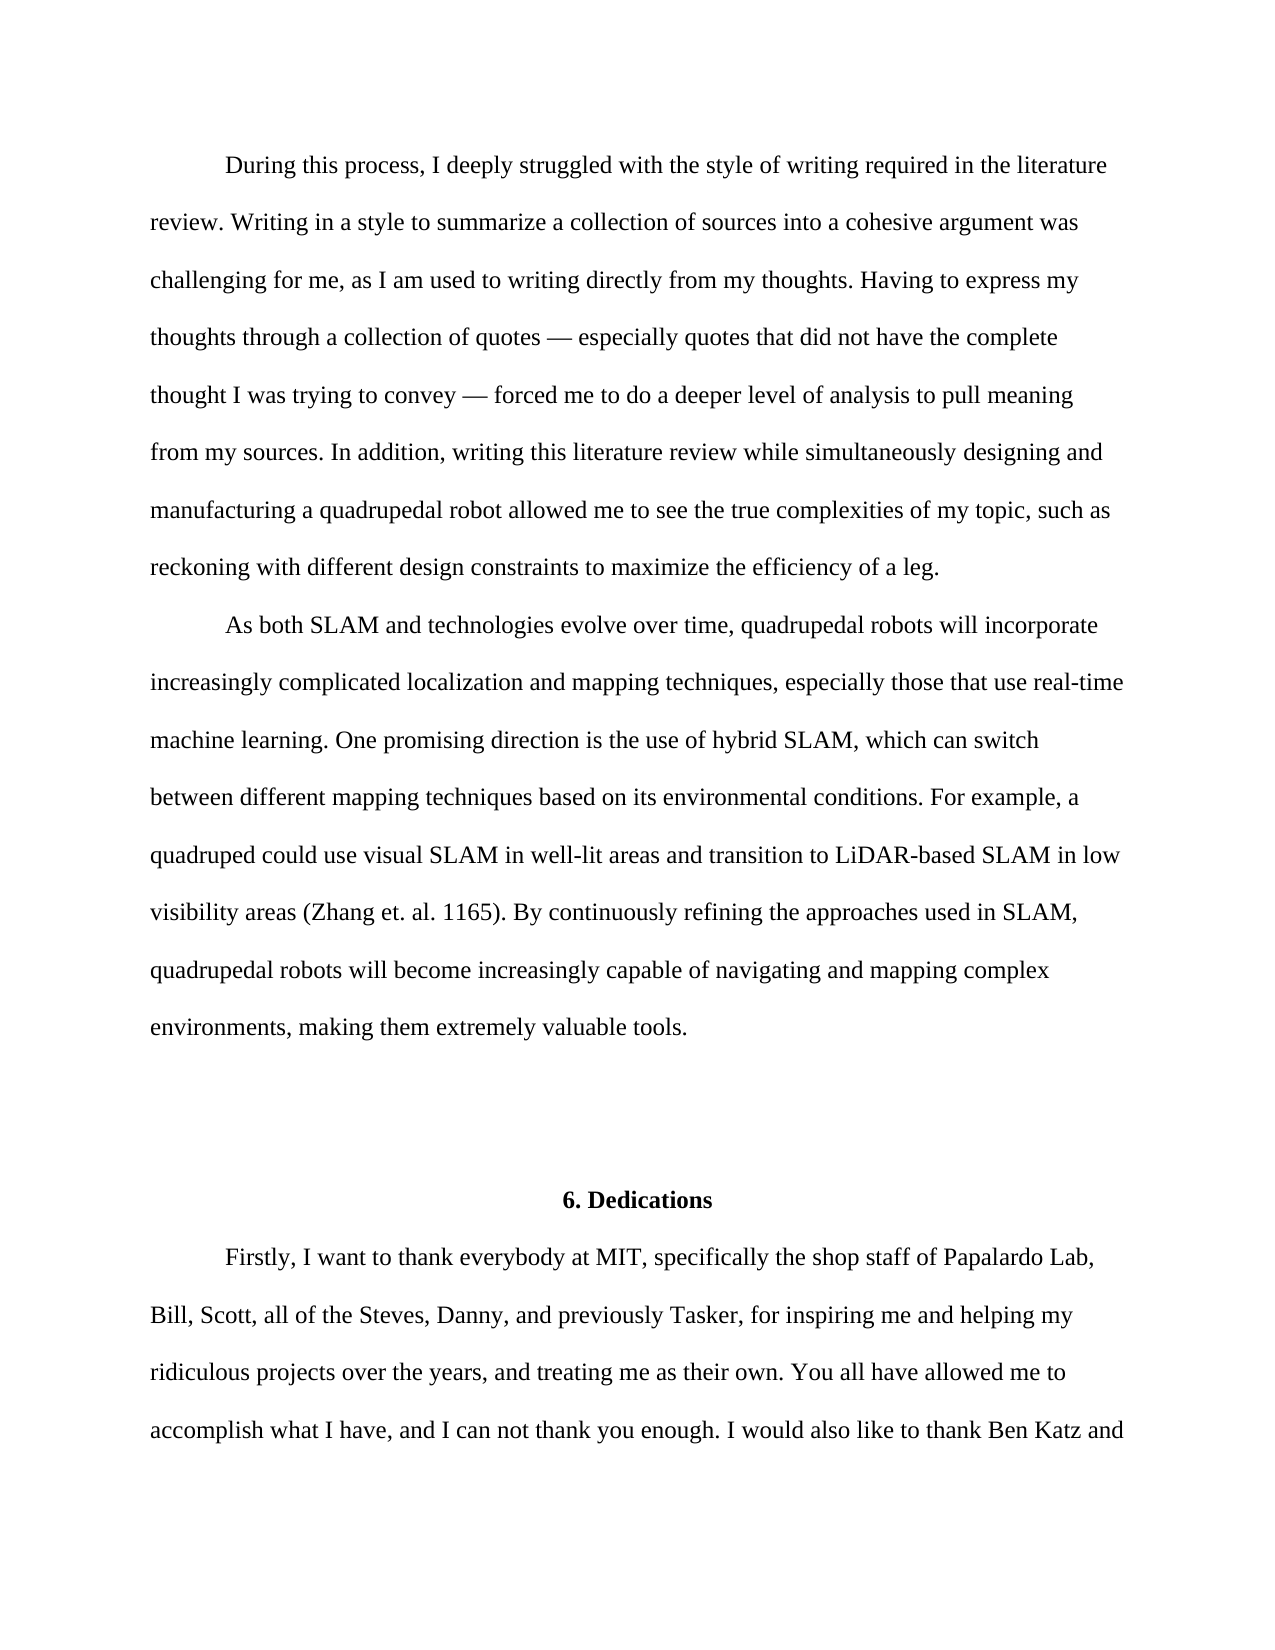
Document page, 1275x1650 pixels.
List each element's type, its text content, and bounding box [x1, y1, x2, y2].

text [150, 1242, 1125, 1444]
text During this process, I deeply struggled with the style of writing required in the literature review. Writing in a style to summarize a collection of sources into a cohesive argument was challenging for me, as I am used to writing directly from my thoughts. Having to express my thoughts through a collection of quotes — especially quotes that did not have the complete thought I was trying to convey — forced me to do a deeper level of analysis to pull meaning from my sources. In addition, writing this literature review while simultaneously designing and manufacturing a quadrupedal robot allowed me to see the true complexities of my topic, such as reckoning with different design constraints to maximize the efficiency of a leg. [150, 150, 1125, 581]
subtitle 6. Dedications [150, 1185, 1125, 1214]
text As both SLAM and technologies evolve over time, quadrupedal robots will incorporate increasingly complicated localization and mapping techniques, especially those that use real-time machine learning. One promising direction is the use of hybrid SLAM, which can switch between different mapping techniques based on its environmental conditions. For example, a quadruped could use visual SLAM in well-lit areas and transition to LiDAR-based SLAM in low visibility areas (Zhang et. al. 1165). By continuously refining the approaches used in SLAM, quadrupedal robots will become increasingly capable of navigating and mapping complex environments, making them extremely valuable tools. [150, 610, 1125, 1041]
